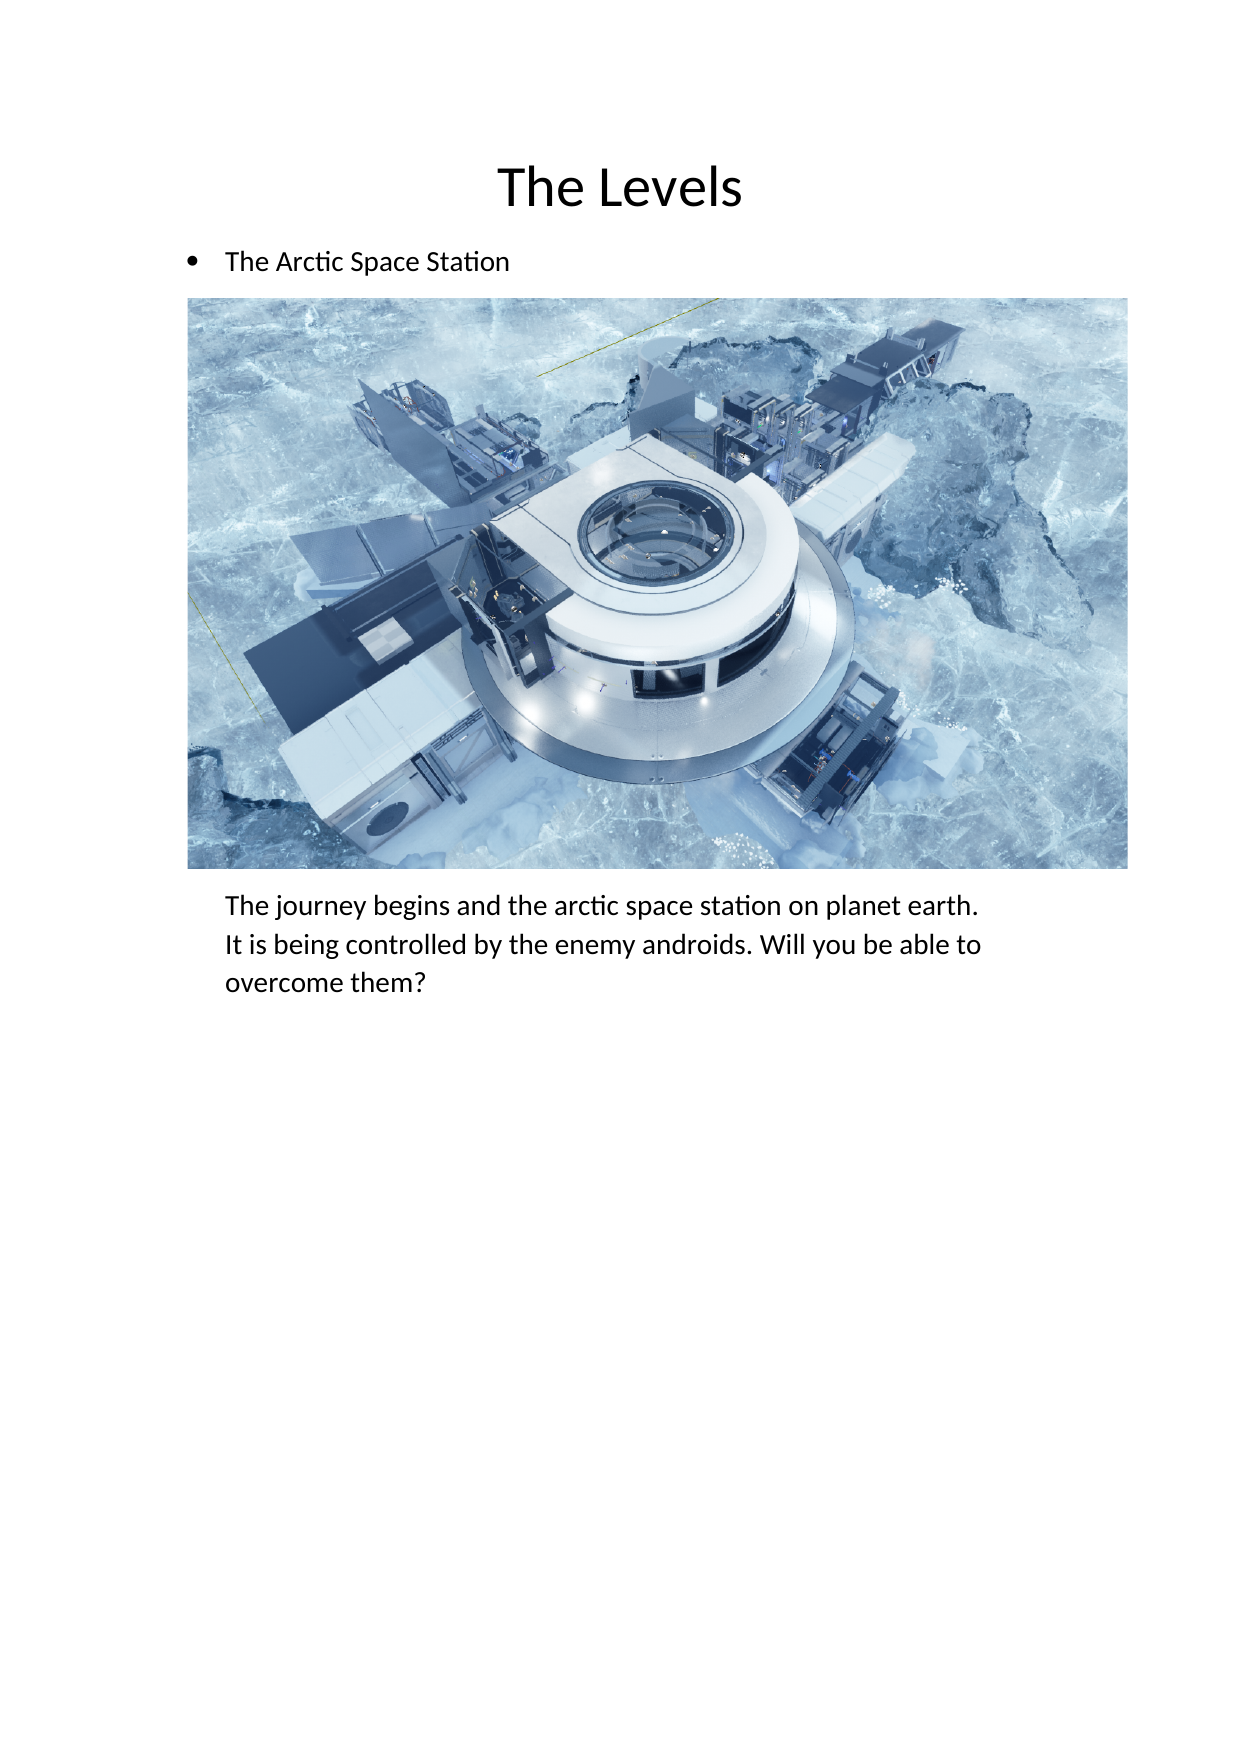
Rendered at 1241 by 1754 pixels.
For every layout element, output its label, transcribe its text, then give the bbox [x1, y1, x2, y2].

list It is being controlled by the enemy androids. Will you be able to overcome them? [225, 926, 1090, 1000]
text The Levels [150, 150, 1090, 221]
list The Arctic Space Station [187, 243, 1090, 279]
picture [187, 298, 1128, 869]
list The journey begins and the arctic space station on planet earth. [225, 887, 1090, 923]
